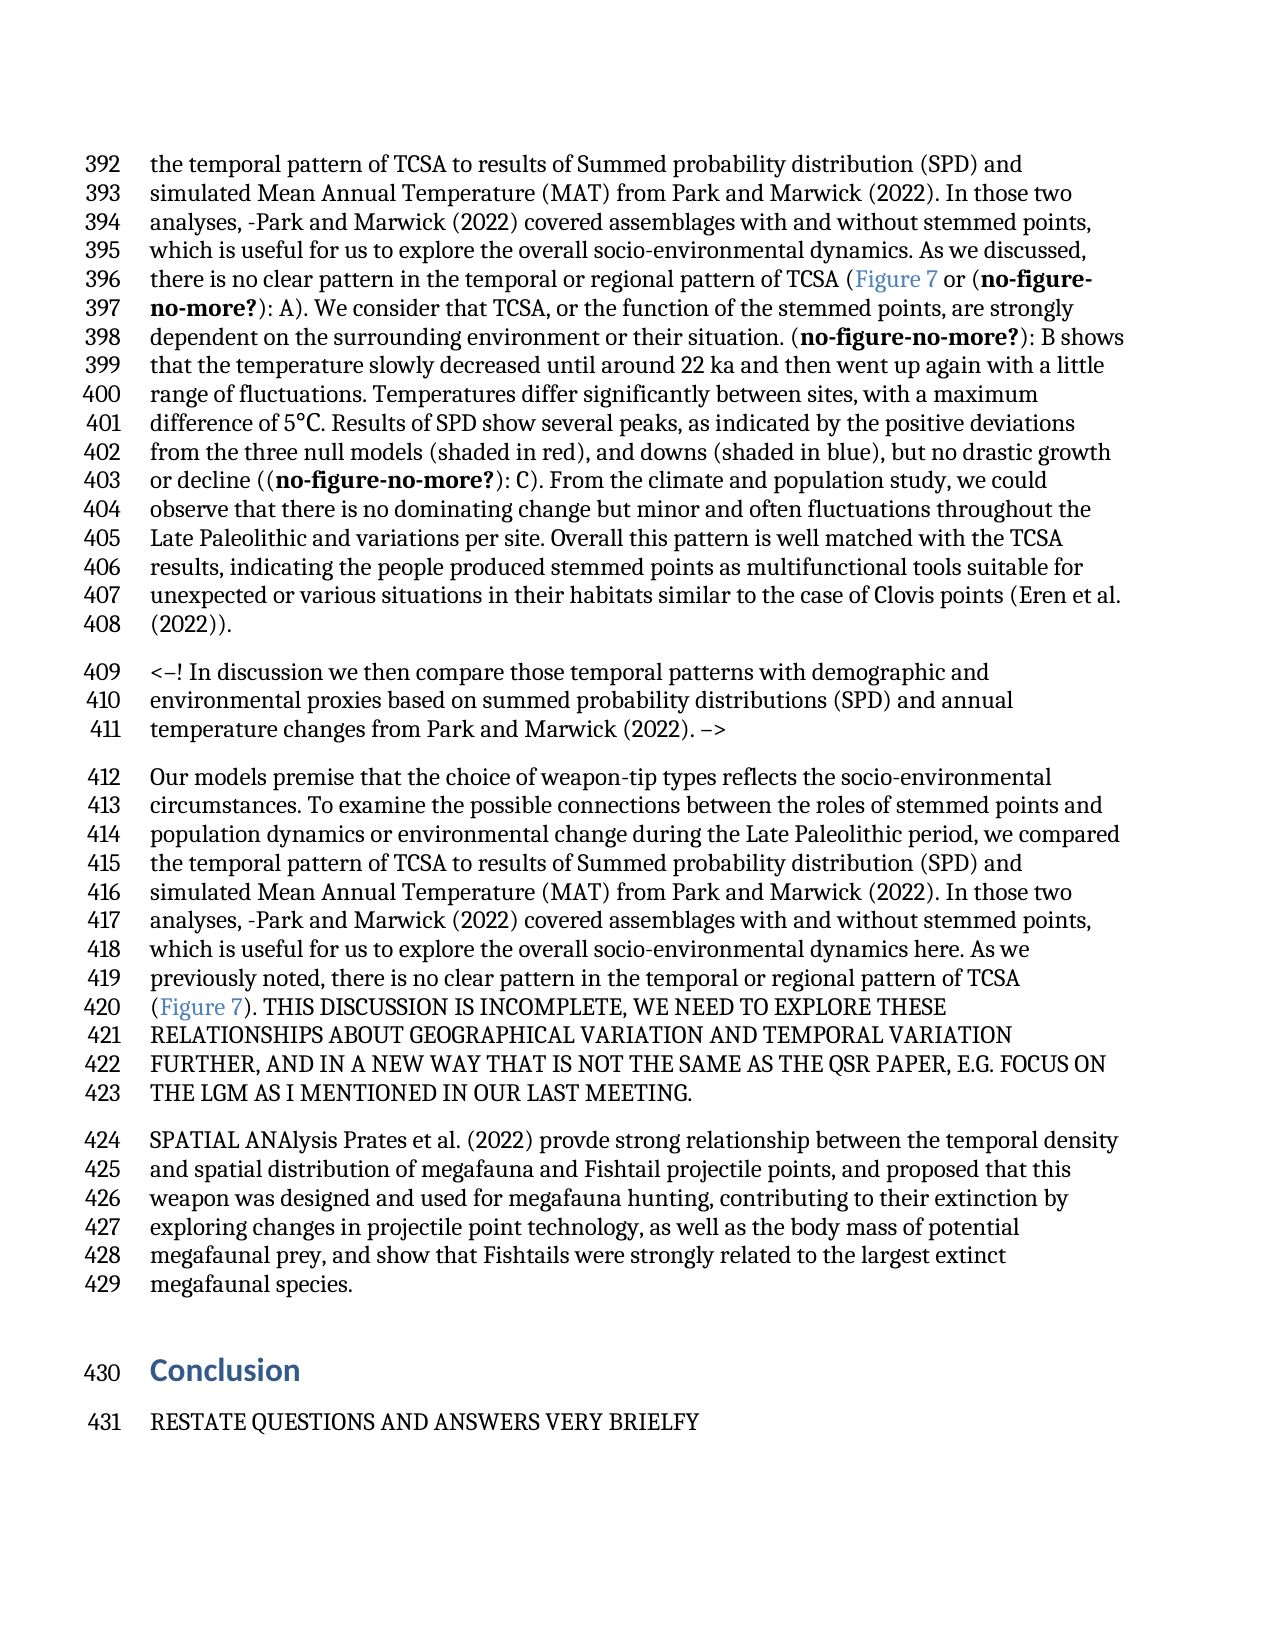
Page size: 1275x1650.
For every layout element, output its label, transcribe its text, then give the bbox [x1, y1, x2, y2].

text SPATIAL ANAlysis Prates et al. (2022) provde strong relationship between the temporal density and spatial distribution of megafauna and Fishtail projectile points, and proposed that this weapon was designed and used for megafauna hunting, contributing to their extinction by exploring changes in projectile point technology, as well as the body mass of potential megafaunal prey, and show that Fishtails were strongly related to the largest extinct megafaunal species. [150, 1126, 1125, 1299]
subtitle Conclusion [150, 1349, 1125, 1389]
text RESTATE QUESTIONS AND ANSWERS VERY BRIELFY [150, 1408, 1125, 1437]
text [150, 150, 1125, 639]
text Our models premise that the choice of weapon-tip types reflects the socio-environmental circumstances. To examine the possible connections between the roles of stemmed points and population dynamics or environmental change during the Late Paleolithic period, we compared the temporal pattern of TCSA to results of Summed probability distribution (SPD) and simulated Mean Annual Temperature (MAT) from Park and Marwick (2022). In those two analyses, -Park and Marwick (2022) covered assemblages with and without stemmed points, which is useful for us to explore the overall socio-environmental dynamics here. As we previously noted, there is no clear pattern in the temporal or regional pattern of TCSA (Figure 7). THIS DISCUSSION IS INCOMPLETE, WE NEED TO EXPLORE THESE RELATIONSHIPS ABOUT GEOGRAPHICAL VARIATION AND TEMPORAL VARIATION FURTHER, AND IN A NEW WAY THAT IS NOT THE SAME AS THE QSR PAPER, E.G. FOCUS ON THE LGM AS I MENTIONED IN OUR LAST MEETING. [150, 762, 1125, 1107]
text <–! In discussion we then compare those temporal patterns with demographic and environmental proxies based on summed probability distributions (SPD) and annual temperature changes from Park and Marwick (2022). –> [150, 657, 1125, 744]
